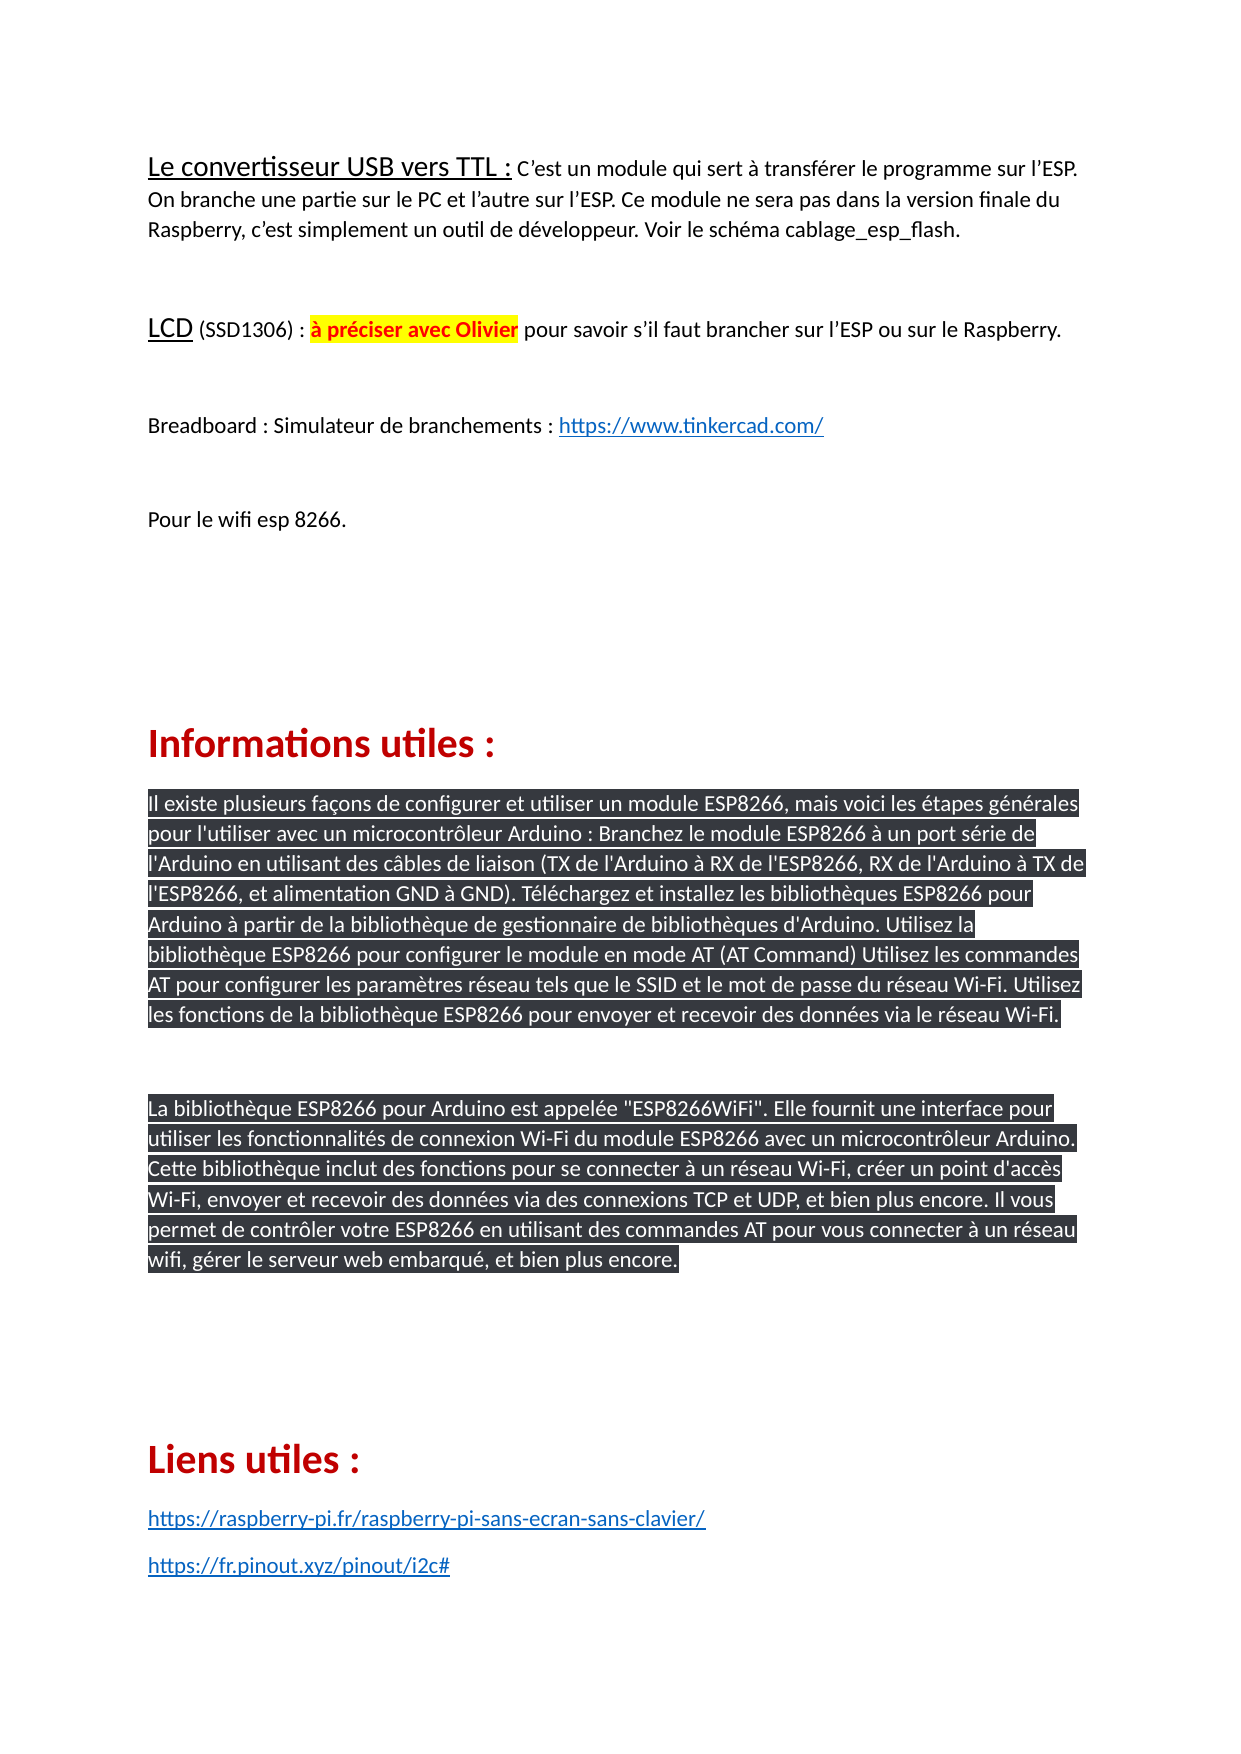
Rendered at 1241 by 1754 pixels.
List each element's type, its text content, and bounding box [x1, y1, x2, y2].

text Informations utiles : [148, 717, 1093, 768]
text https://raspberry-pi.fr/raspberry-pi-sans-ecran-sans-clavier/ [148, 1504, 1093, 1532]
text Il existe plusieurs façons de configurer et utiliser un module ESP8266, mais voici les étapes générales pour l'utiliser avec un microcontrôleur Arduino : Branchez le module ESP8266 à un port série de l'Arduino en utilisant des câbles de liaison (TX de l'Arduino à RX de l'ESP8266, RX de l'Arduino à TX de l'ESP8266, et alimentation GND à GND). Téléchargez et installez les bibliothèques ESP8266 pour Arduino à partir de la bibliothèque de gestionnaire de bibliothèques d'Arduino. Utilisez la bibliothèque ESP8266 pour configurer le module en mode AT (AT Command) Utilisez les commandes AT pour configurer les paramètres réseau tels que le SSID et le mot de passe du réseau Wi-Fi. Utilisez les fonctions de la bibliothèque ESP8266 pour envoyer et recevoir des données via le réseau Wi-Fi. [148, 789, 1093, 1028]
text Pour le wifi esp 8266. [148, 505, 1093, 533]
text https://fr.pinout.xyz/pinout/i2c# [148, 1551, 1093, 1579]
text LCD (SSD1306) : à préciser avec Olivier pour savoir s’il faut brancher sur l’ESP ou sur le Raspberry. [148, 309, 1093, 345]
text Liens utiles : [148, 1433, 1093, 1483]
text Le convertisseur USB vers TTL : C’est un module qui sert à transférer le programme sur l’ESP. On branche une partie sur le PC et l’autre sur l’ESP. Ce module ne sera pas dans la version finale du Raspberry, c’est simplement un outil de développeur. Voir le schéma cablage_esp_flash. [148, 148, 1093, 244]
text Breadboard : Simulateur de branchements : https://www.tinkercad.com/ [148, 411, 1093, 439]
text La bibliothèque ESP8266 pour Arduino est appelée "ESP8266WiFi". Elle fournit une interface pour utiliser les fonctionnalités de connexion Wi-Fi du module ESP8266 avec un microcontrôleur Arduino. Cette bibliothèque inclut des fonctions pour se connecter à un réseau Wi-Fi, créer un point d'accès Wi-Fi, envoyer et recevoir des données via des connexions TCP et UDP, et bien plus encore. Il vous permet de contrôler votre ESP8266 en utilisant des commandes AT pour vous connecter à un réseau wifi, gérer le serveur web embarqué, et bien plus encore. [148, 1094, 1093, 1273]
